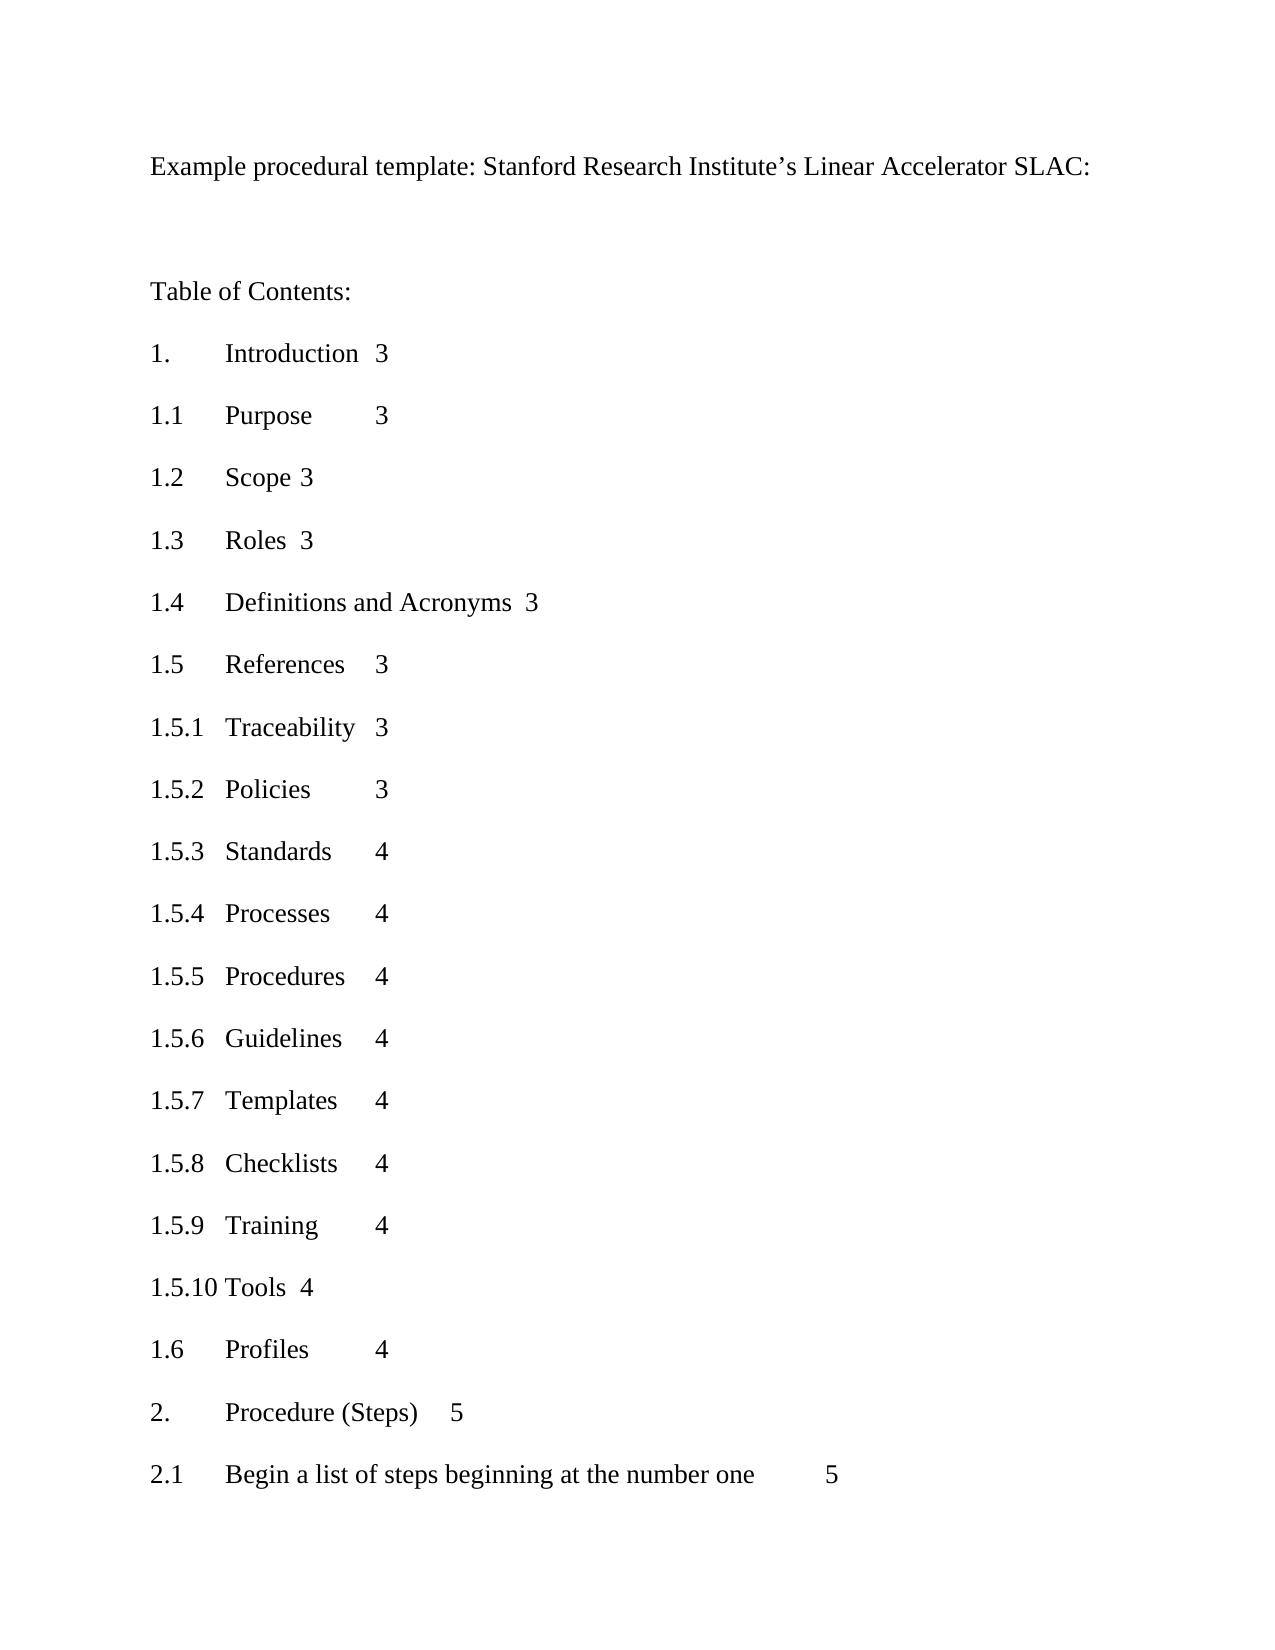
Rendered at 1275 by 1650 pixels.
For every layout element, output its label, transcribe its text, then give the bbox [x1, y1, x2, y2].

text 1.5.8 Checklists 4 [150, 1147, 1125, 1178]
text 1.2 Scope 3 [150, 461, 1125, 493]
text 1.5.1 Traceability 3 [150, 711, 1125, 742]
text 1.3 Roles 3 [150, 524, 1125, 555]
text 2. Procedure (Steps) 5 [150, 1396, 1125, 1427]
text 1.1 Purpose 3 [150, 399, 1125, 430]
text 1.5.2 Policies 3 [150, 773, 1125, 804]
text 1.6 Profiles 4 [150, 1333, 1125, 1365]
text 1.4 Definitions and Acronyms 3 [150, 586, 1125, 617]
text 1.5.3 Standards 4 [150, 835, 1125, 866]
text Table of Contents: [150, 274, 1125, 306]
text Example procedural template: Stanford Research Institute’s Linear Accelerator SLAC: [150, 150, 1125, 181]
text 1. Introduction 3 [150, 337, 1125, 368]
text 1.5 References 3 [150, 648, 1125, 679]
text 1.5.6 Guidelines 4 [150, 1022, 1125, 1053]
text 1.5.10 Tools 4 [150, 1271, 1125, 1302]
text 2.1 Begin a list of steps beginning at the number one 5 [150, 1458, 1125, 1489]
text 1.5.7 Templates 4 [150, 1084, 1125, 1116]
text 1.5.9 Training 4 [150, 1209, 1125, 1240]
text 1.5.5 Procedures 4 [150, 960, 1125, 991]
text 1.5.4 Processes 4 [150, 897, 1125, 929]
